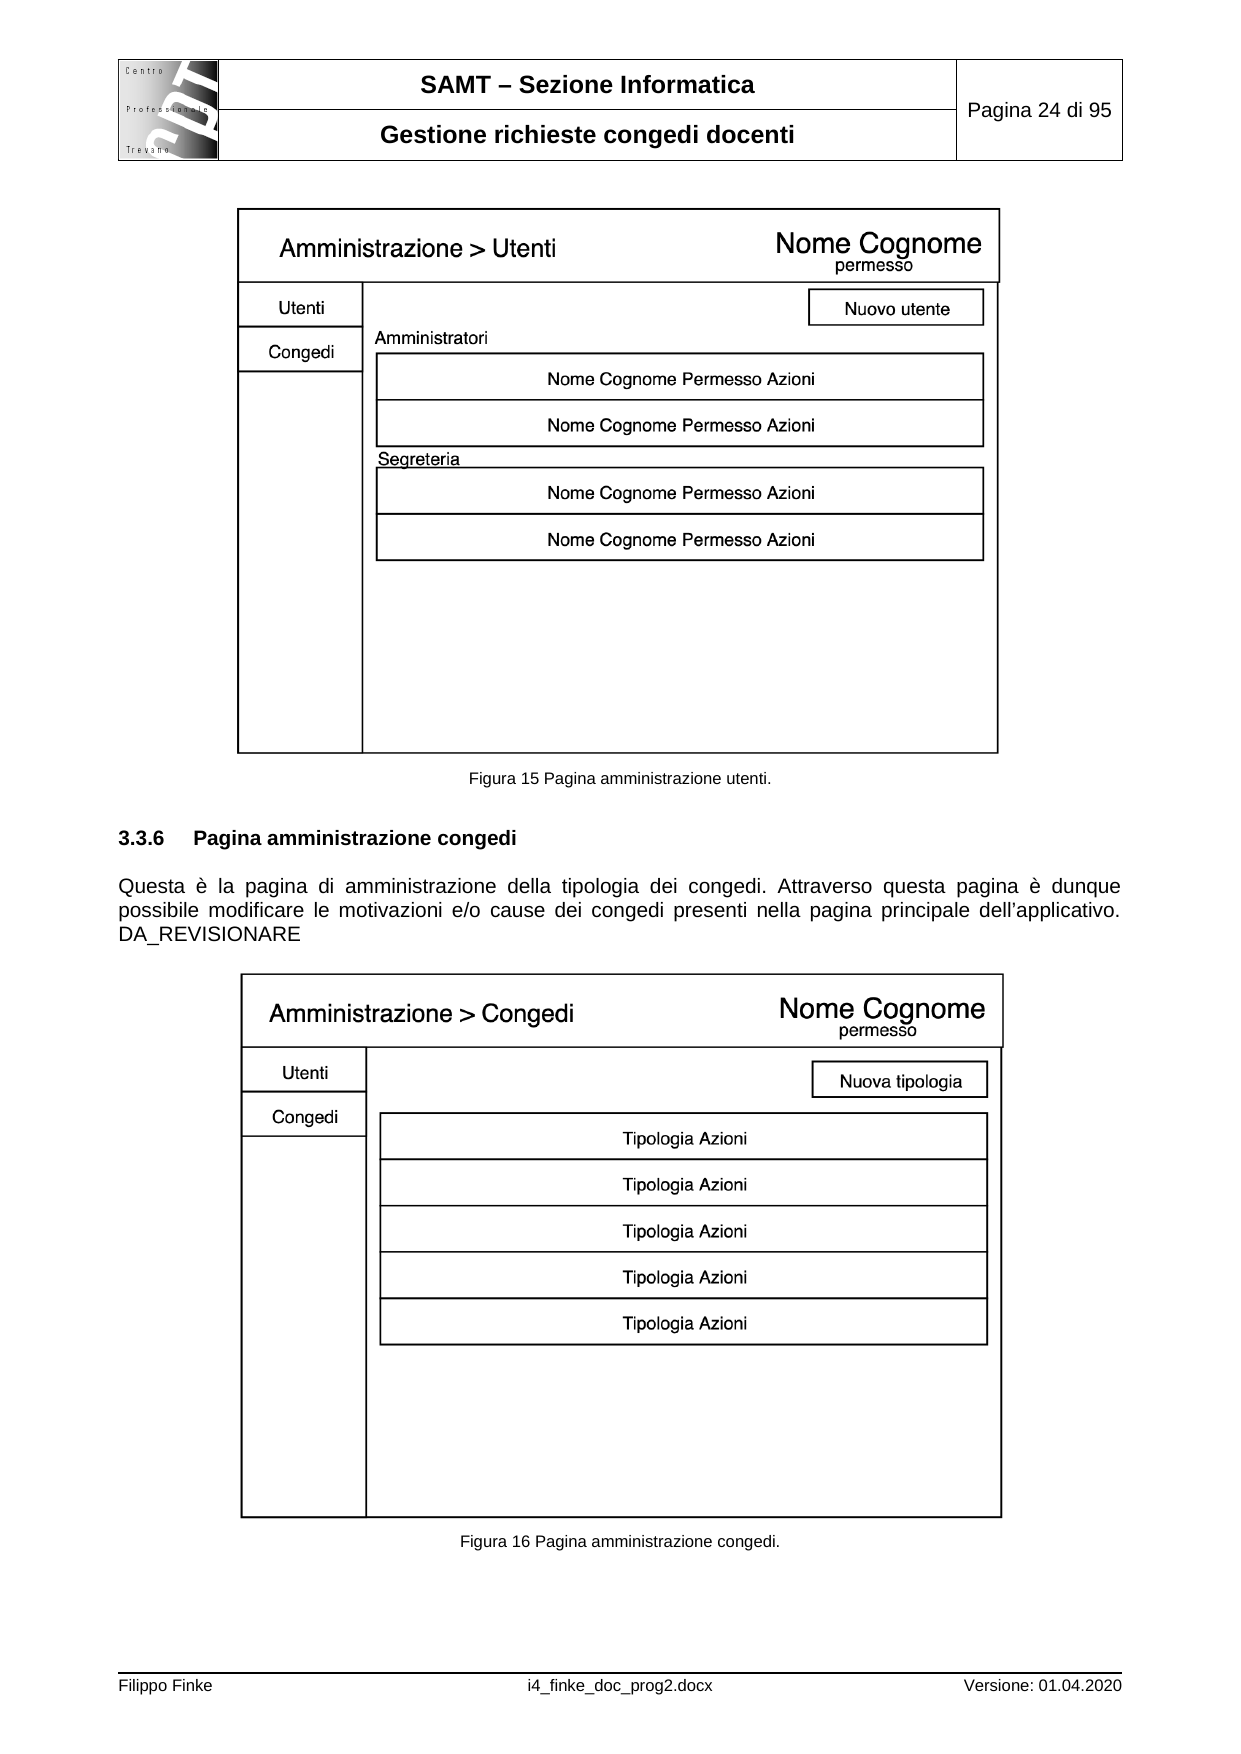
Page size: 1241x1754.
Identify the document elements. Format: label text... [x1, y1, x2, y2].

text Figura 16 Pagina amministrazione congedi. [118, 1532, 1122, 1551]
picture [236, 970, 1004, 1520]
subtitle Pagina amministrazione congedi [118, 825, 1122, 849]
picture [236, 206, 1004, 757]
text Questa è la pagina di amministrazione della tipologia dei congedi. Attraverso questa pagina è dunque possibile modificare le motivazioni e/o cause dei congedi presenti nella pagina principale dell’applicativo. DA_REVISIONARE [118, 874, 1122, 946]
picture [118, 60, 218, 159]
text Figura 15 Pagina amministrazione utenti. [118, 769, 1122, 788]
